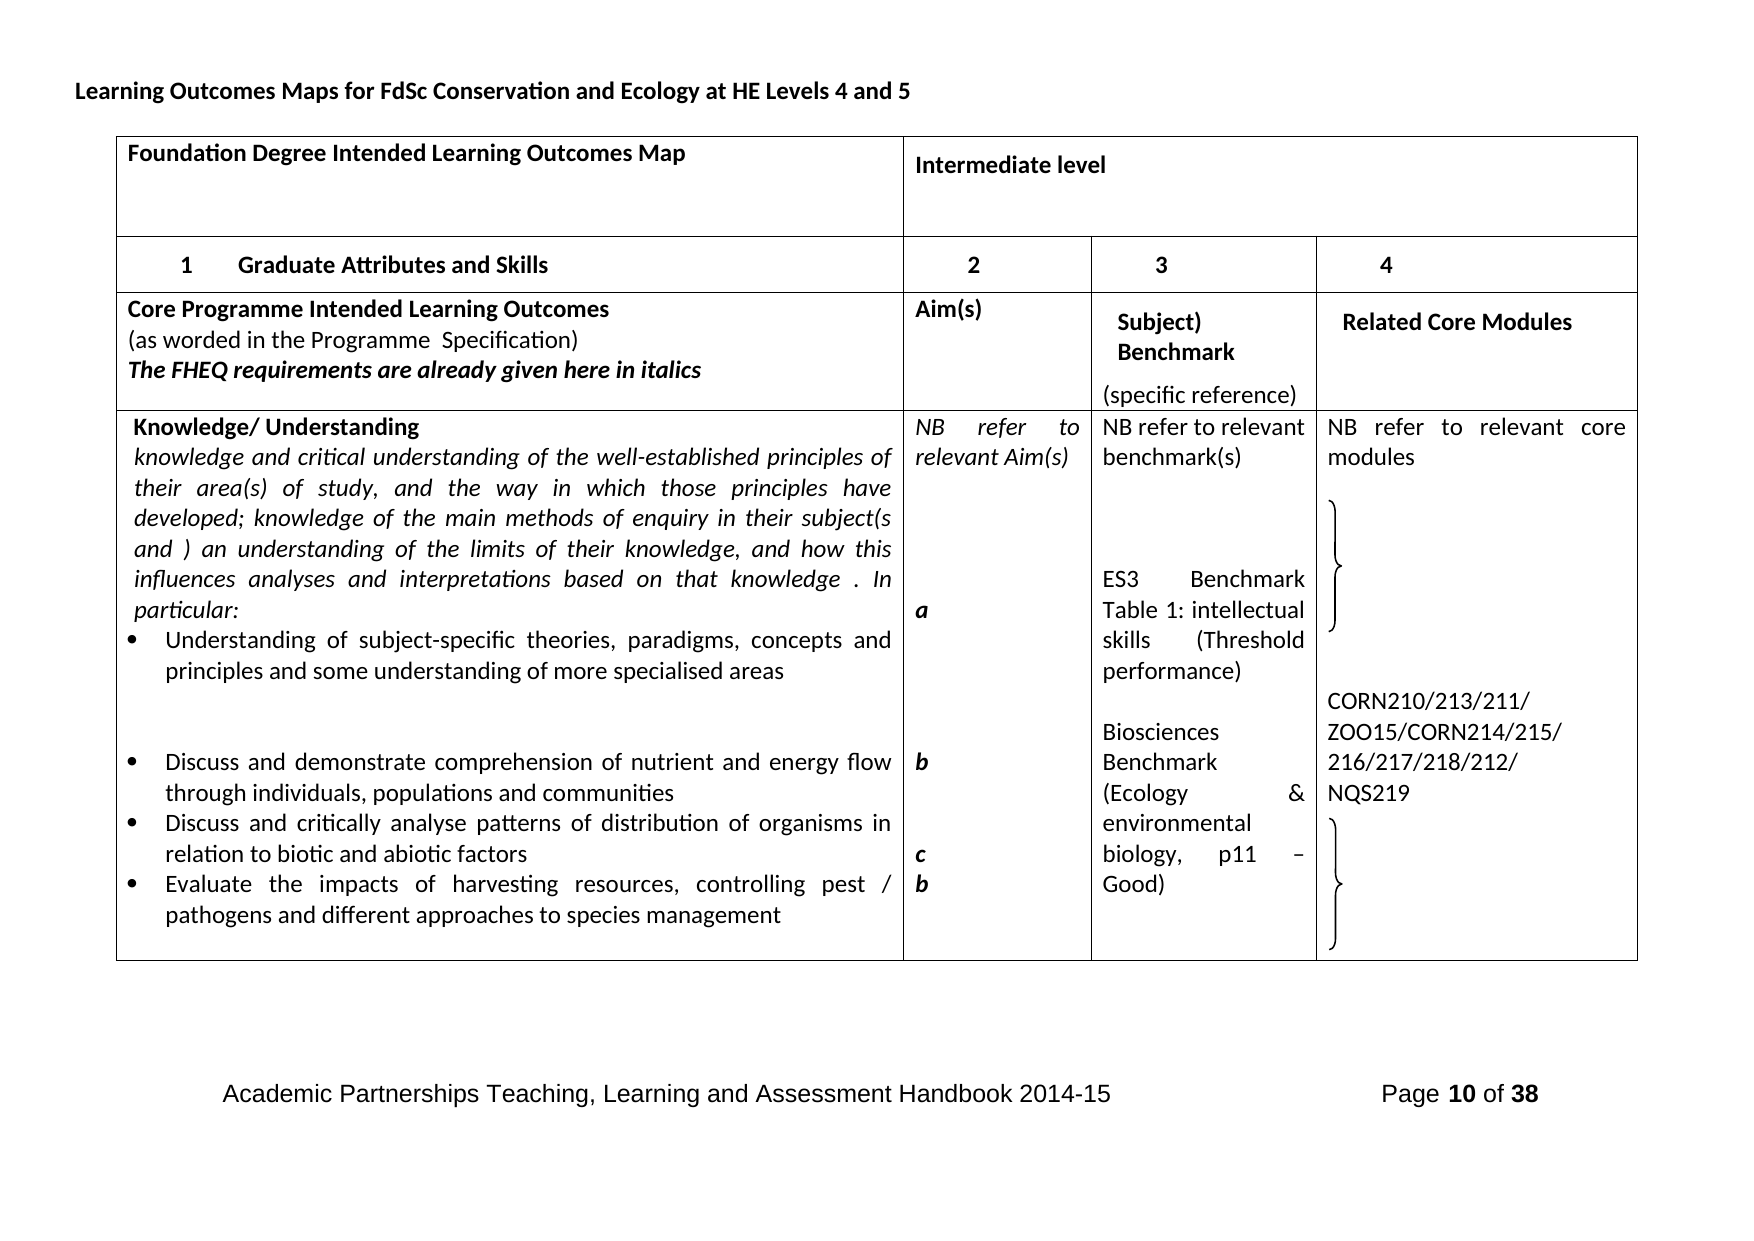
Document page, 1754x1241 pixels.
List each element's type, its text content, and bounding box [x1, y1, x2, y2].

table_header Intermediate level [904, 137, 1637, 236]
table_cell 2 [904, 237, 1091, 292]
table_cell Core Programme Intended Learning Outcomes (as worded in the Programme Specification) The FHEQ requirements are already given here in italics [117, 293, 903, 410]
table_cell 4 [1317, 237, 1637, 292]
table_cell NB refer to relevant benchmark(s) ES3 Benchmark Table 1: intellectual skills (Threshold performance) Biosciences Benchmark (Ecology & environmental biology, p11 – Good) [1092, 411, 1316, 960]
table_cell Subject) Benchmark (specific reference) [1092, 293, 1316, 410]
table_cell 1 Graduate Attributes and Skills [117, 237, 903, 292]
table_cell 3 [1092, 237, 1316, 292]
table_cell Knowledge/ Understanding knowledge and critical understanding of the well-established principles of their area(s) of study, and the way in which those principles have developed; knowledge of the main methods of enquiry in their subject(s and ) an understanding of the limits of their knowledge, and how this influences analyses and interpretations based on that knowledge . In particular: Understanding of subject-specific theories, paradigms, concepts and principles and some understanding of more specialised areas Discuss and demonstrate comprehension of nutrient and energy flow through individuals, populations and communities Discuss and critically analyse patterns of distribution of organisms in relation to biotic and abiotic factors Evaluate the impacts of harvesting resources, controlling pest / pathogens and different approaches to species management [117, 411, 903, 960]
table_cell NB refer to relevant core modules CORN210/213/211/ ZOO15/CORN214/215/ 216/217/218/212/ NQS219 [1317, 411, 1637, 960]
table_cell Aim(s) [904, 293, 1091, 410]
table_header Foundation Degree Intended Learning Outcomes Map [117, 137, 903, 236]
text Learning Outcomes Maps for FdSc Conservation and Ecology at HE Levels 4 and 5 [75, 75, 1679, 106]
table_cell NB refer to relevant Aim(s) a b c b [904, 411, 1091, 960]
table_cell Related Core Modules [1317, 293, 1637, 410]
